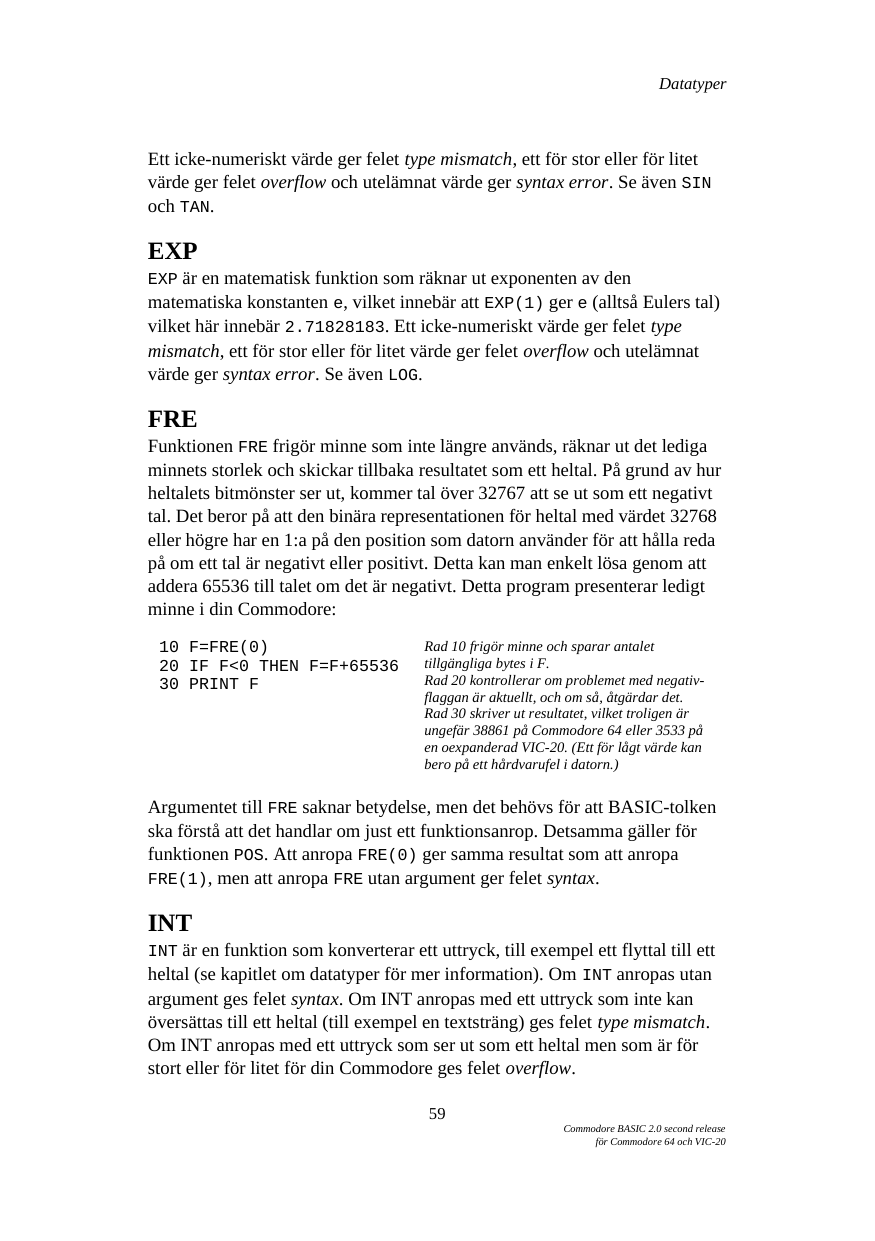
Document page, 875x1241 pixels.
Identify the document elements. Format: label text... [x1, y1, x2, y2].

subtitle FRE [148, 404, 726, 432]
table_header Rad 10 frigör minne och sparar antalet tillgängliga bytes i F. Rad 20 kontrollerar om problemet med negativ-flaggan är aktuellt, och om så, åtgärdar det. Rad 30 skriver ut resultatet, vilket troligen är ungefär 38861 på Commodore 64 eller 3533 på en oexpanderad VIC-20. (Ett för lågt värde kan bero på ett hårdvarufel i datorn.) [413, 638, 725, 772]
subtitle EXP [148, 236, 726, 265]
table_header 10 F=FRE(0) 20 IF F<0 THEN F=F+65536 30 PRINT F [148, 638, 413, 772]
text Argumentet till FRE saknar betydelse, men det behövs för att BASIC-tolken ska förstå att det handlar om just ett funktionsanrop. Detsamma gäller för funktionen POS. Att anropa FRE(0) ger samma resultat som att anropa FRE(1), men att anropa FRE utan argument ger felet syntax. [148, 772, 726, 890]
text EXP är en matematisk funktion som räknar ut exponenten av den matematiska konstanten e, vilket innebär att EXP(1) ger e (alltså Eulers tal) vilket här innebär 2.71828183. Ett icke-numeriskt värde ger felet type mismatch, ett för stor eller för litet värde ger felet overflow och utelämnat värde ger syntax error. Se även LOG. [148, 267, 726, 385]
text Ett icke-numeriskt värde ger felet type mismatch, ett för stor eller för litet värde ger felet overflow och utelämnat värde ger syntax error. Se även SIN och TAN. [148, 148, 726, 218]
text Funktionen FRE frigör minne som inte längre används, räknar ut det lediga minnets storlek och skickar tillbaka resultatet som ett heltal. På grund av hur heltalets bitmönster ser ut, kommer tal över 32767 att se ut som ett negativt tal. Det beror på att den binära representationen för heltal med värdet 32768 eller högre har en 1:a på den position som datorn använder för att hålla reda på om ett tal är negativt eller positivt. Detta kan man enkelt lösa genom att addera 65536 till talet om det är negativt. Detta program presenterar ledigt minne i din Commodore: [148, 435, 726, 620]
subtitle INT [148, 908, 726, 937]
text INT är en funktion som konverterar ett uttryck, till exempel ett flyttal till ett heltal (se kapitlet om datatyper för mer information). Om INT anropas utan argument ges felet syntax. Om INT anropas med ett uttryck som inte kan översättas till ett heltal (till exempel en textsträng) ges felet type mismatch. Om INT anropas med ett uttryck som ser ut som ett heltal men som är för stort eller för litet för din Commodore ges felet overflow. [148, 939, 726, 1079]
